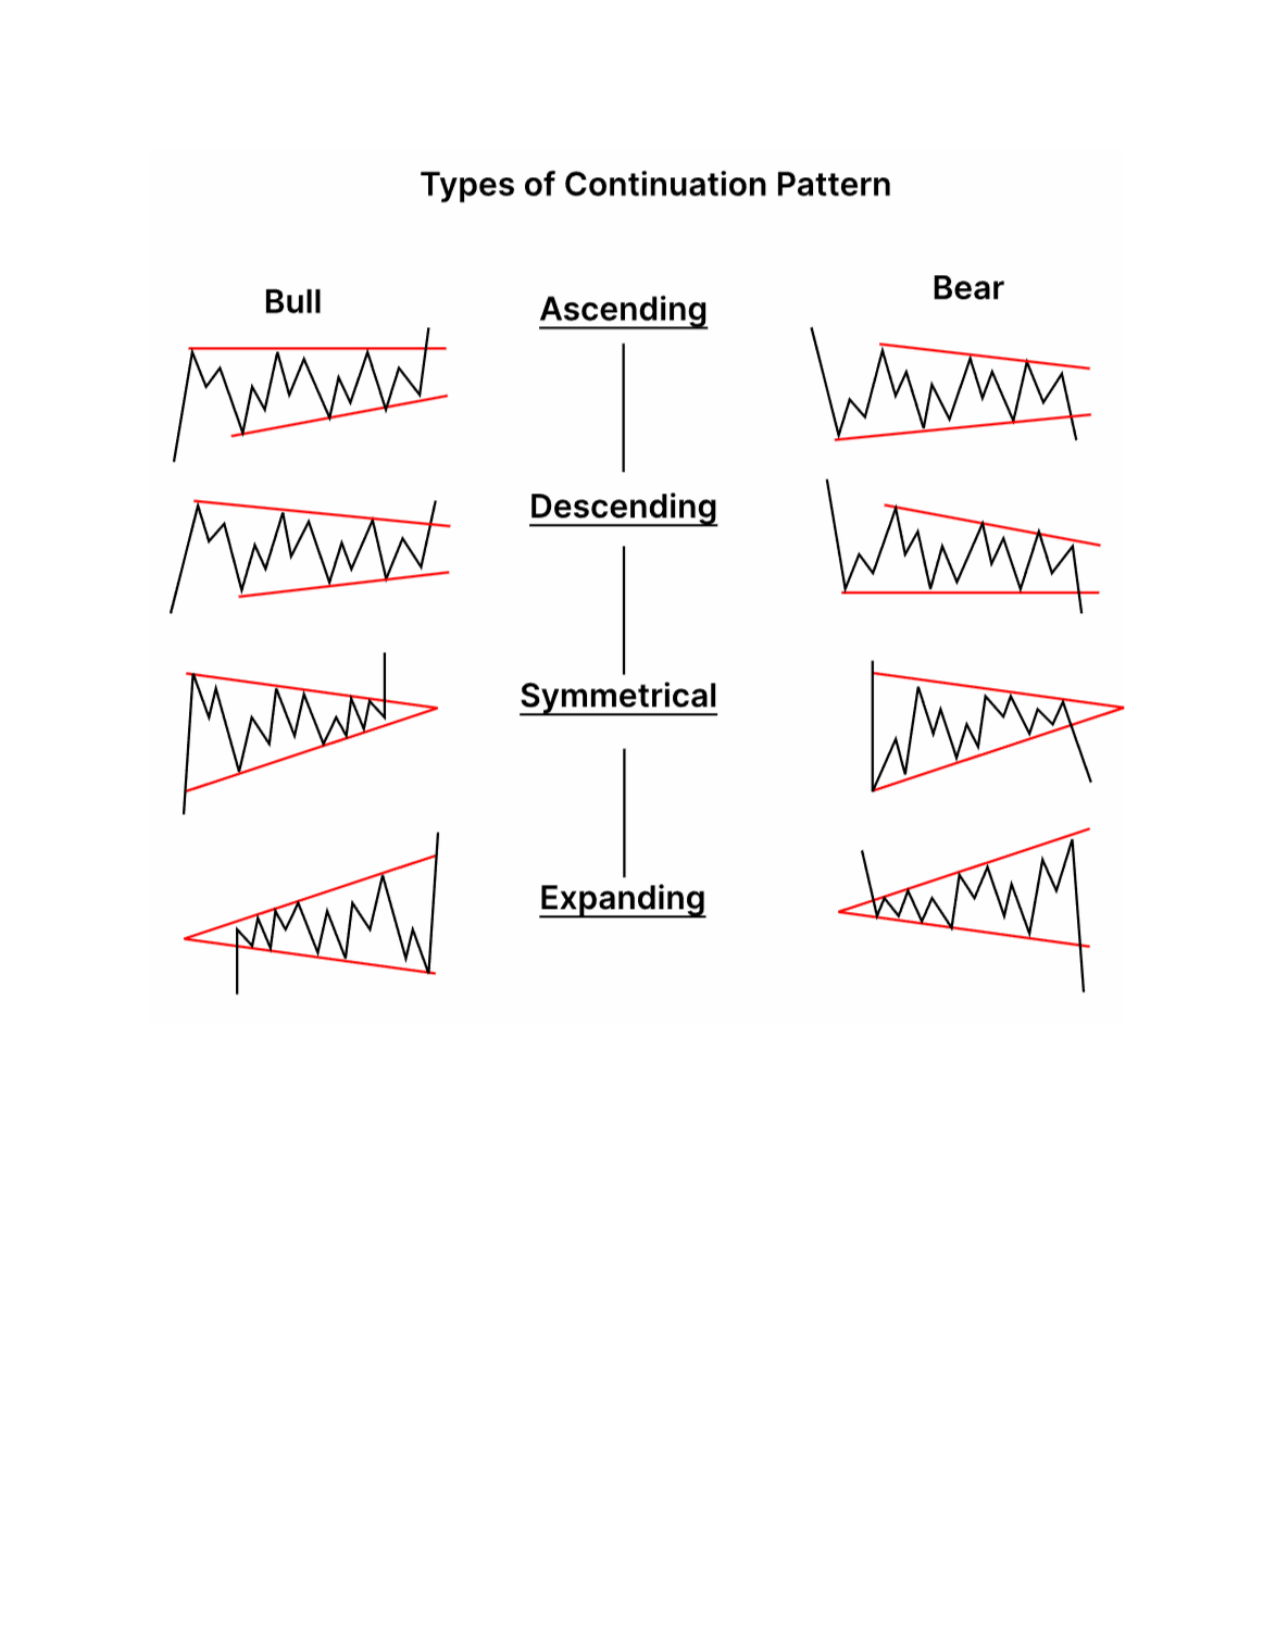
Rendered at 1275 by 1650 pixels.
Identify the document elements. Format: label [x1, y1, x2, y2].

picture [150, 150, 1125, 1024]
